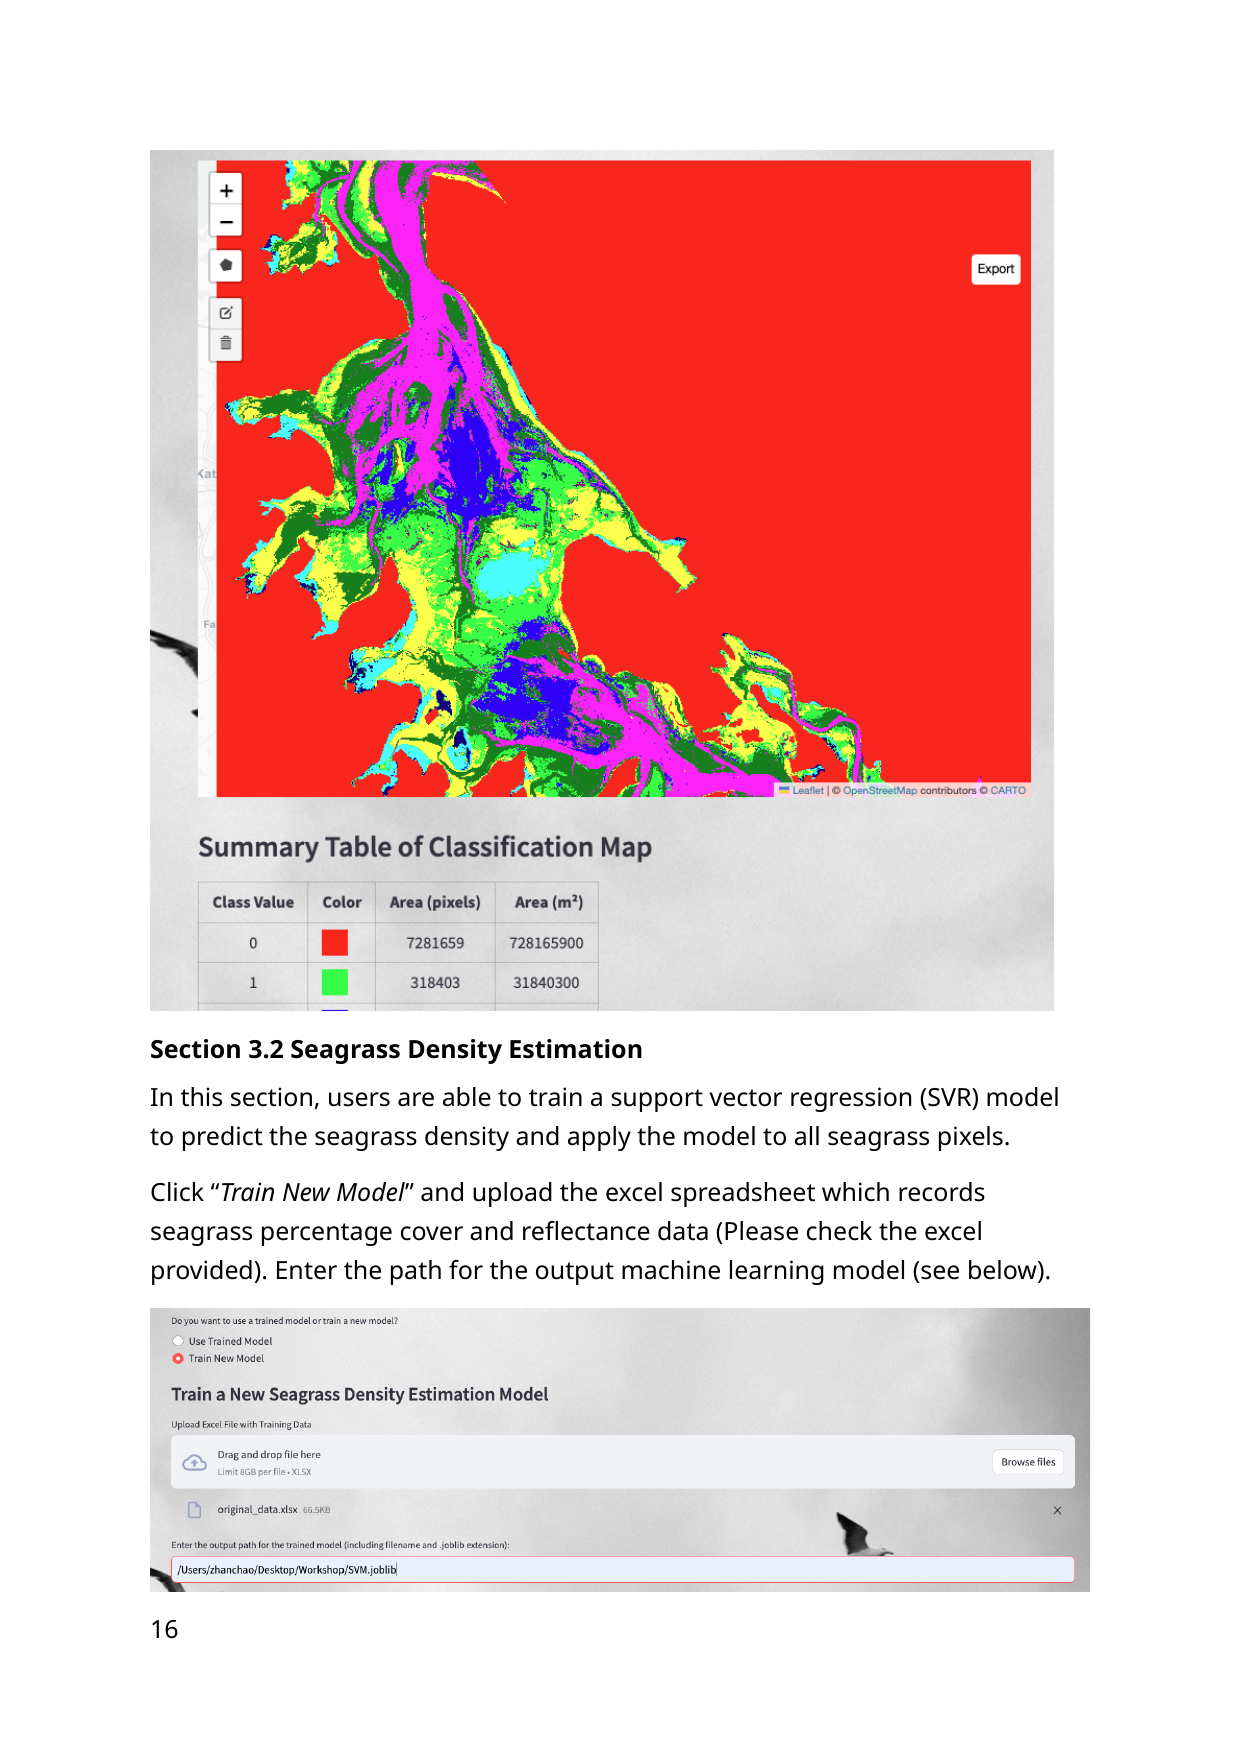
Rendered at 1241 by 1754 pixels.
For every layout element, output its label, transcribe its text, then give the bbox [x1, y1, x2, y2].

text In this section, users are able to train a support vector regression (SVR) model to predict the seagrass density and apply the model to all seagrass pixels. [150, 1080, 1090, 1153]
text Click “Train New Model” and upload the excel spreadsheet which records seagrass percentage cover and reflectance data (Please check the excel provided). Enter the path for the output machine learning model (see below). [150, 1175, 1090, 1287]
picture [150, 1308, 1091, 1592]
subtitle Section 3.2 Seagrass Density Estimation [150, 1032, 1090, 1066]
picture [150, 150, 1055, 1011]
